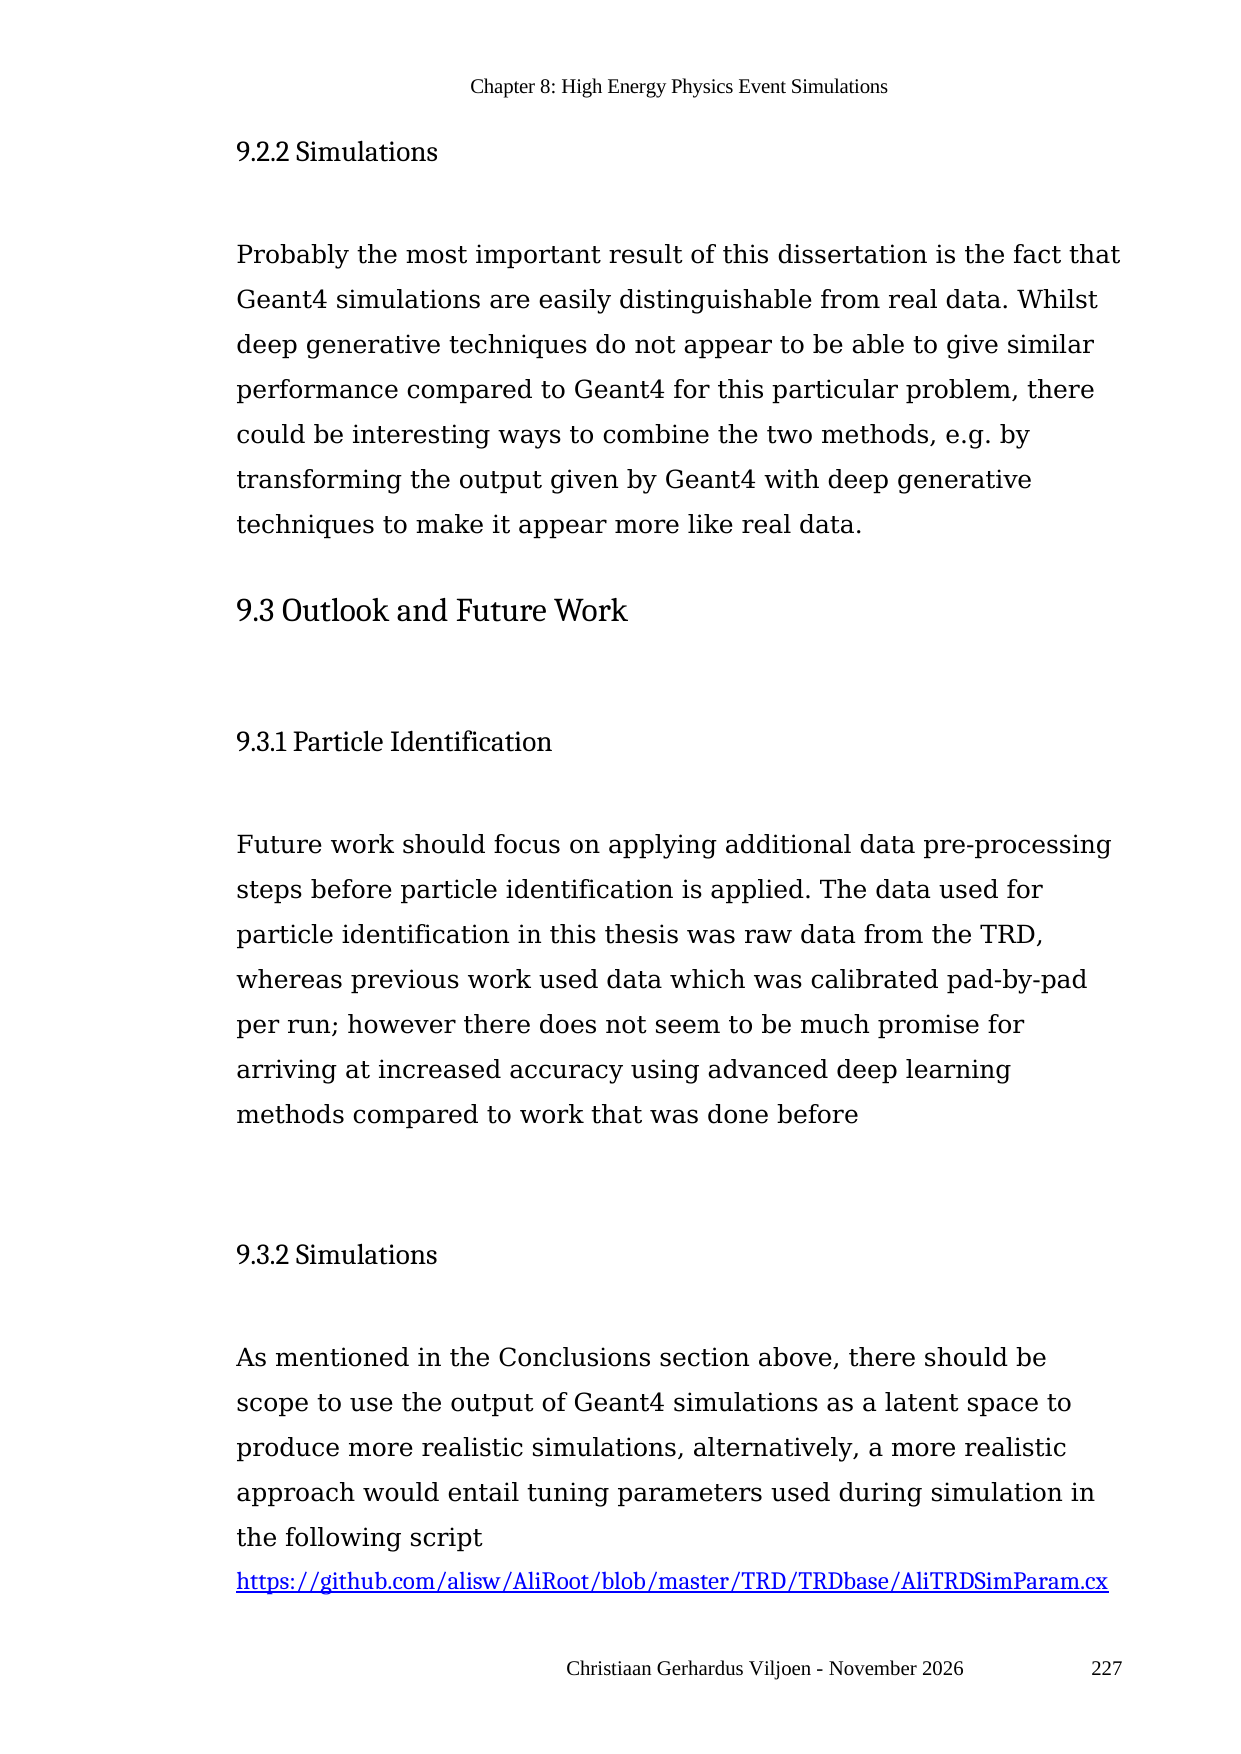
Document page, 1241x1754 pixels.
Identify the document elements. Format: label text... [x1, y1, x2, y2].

subtitle Particle Identification [236, 725, 1122, 758]
subtitle Simulations [236, 1238, 1122, 1272]
text Probably the most important result of this dissertation is the fact that Geant4 simulations are easily distinguishable from real data. Whilst deep generative techniques do not appear to be able to give similar performance compared to Geant4 for this particular problem, there could be interesting ways to combine the two methods, e.g. by transforming the output given by Geant4 with deep generative techniques to make it appear more like real data. [236, 239, 1122, 539]
subtitle Simulations [236, 135, 1122, 169]
text Future work should focus on applying additional data pre-processing steps before particle identification is applied. The data used for particle identification in this thesis was raw data from the TRD, whereas previous work used data which was calibrated pad-by-pad per run; however there does not seem to be much promise for arriving at increased accuracy using advanced deep learning methods compared to work that was done before [236, 828, 1122, 1128]
subtitle Outlook and Future Work [236, 591, 1122, 630]
